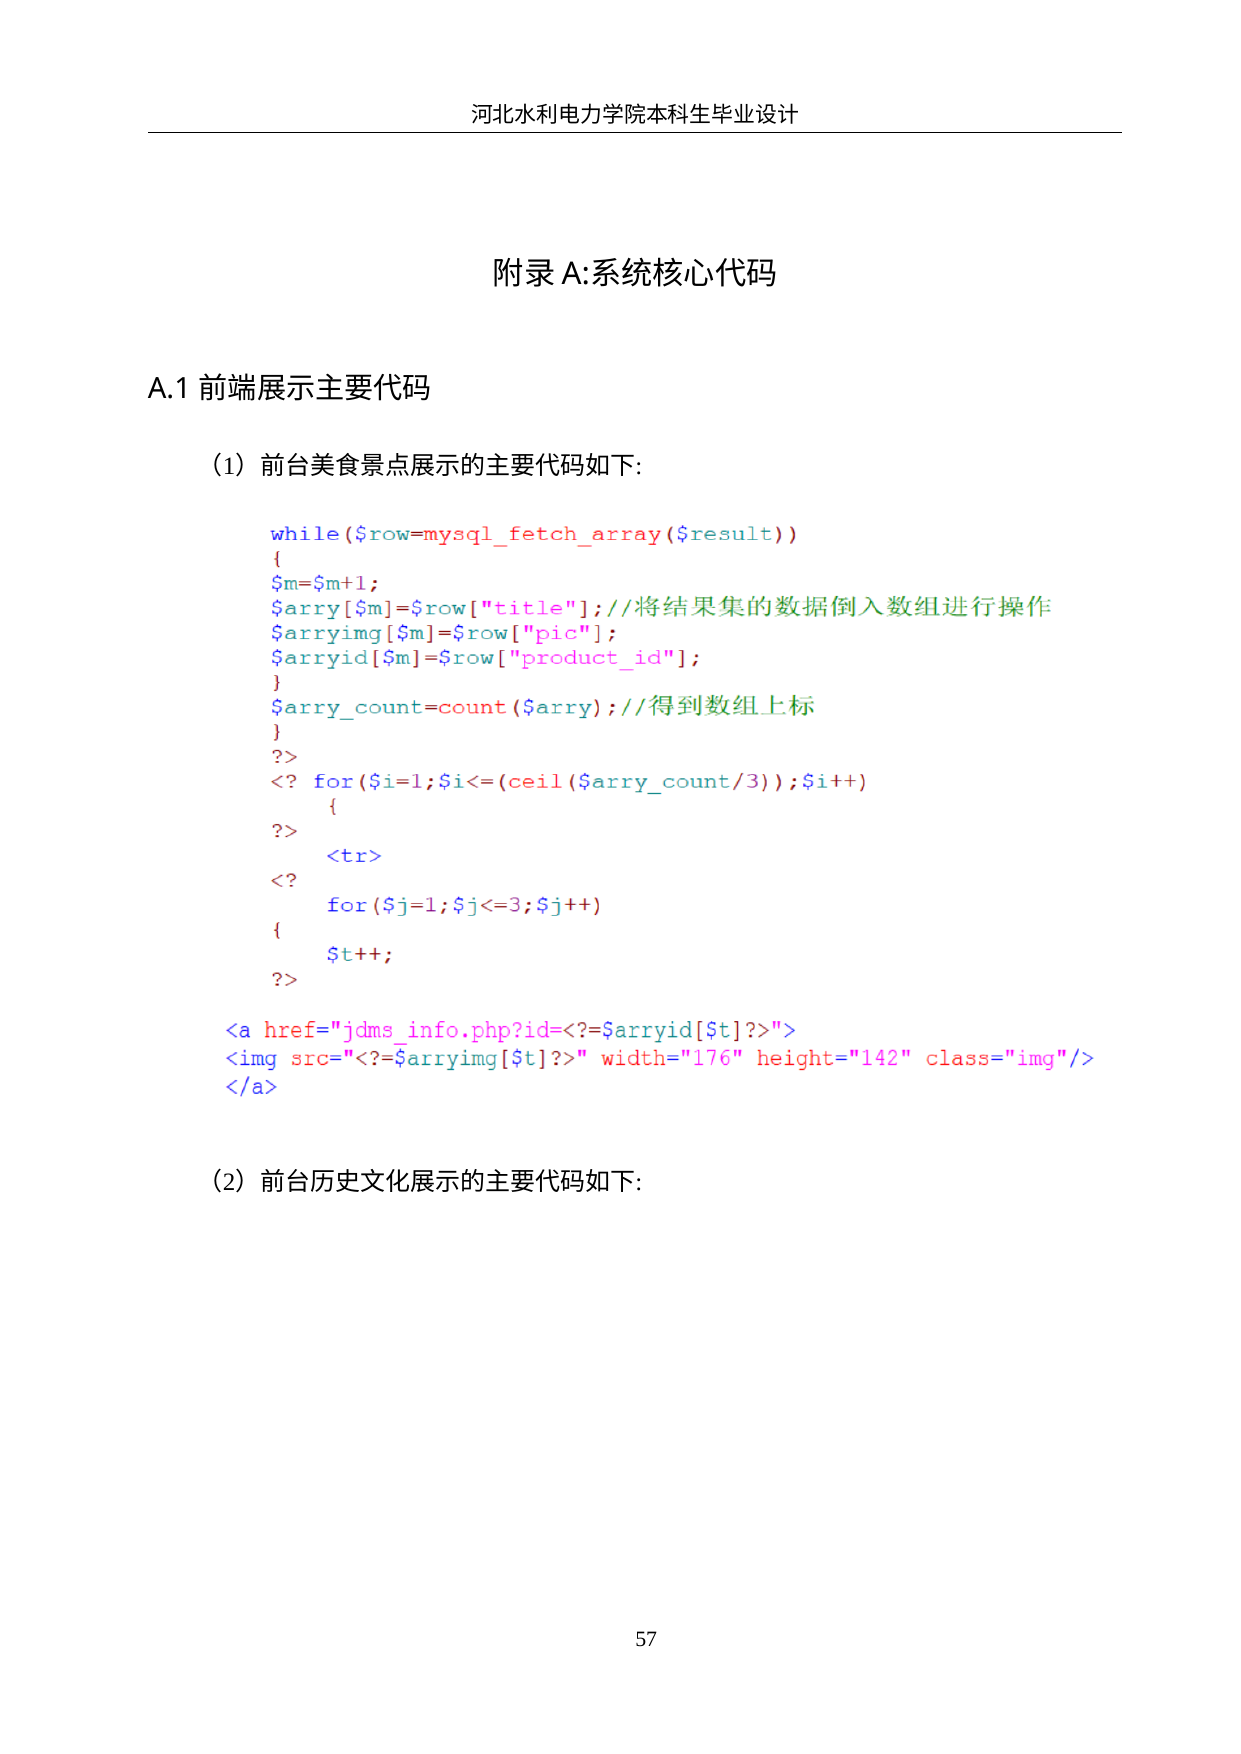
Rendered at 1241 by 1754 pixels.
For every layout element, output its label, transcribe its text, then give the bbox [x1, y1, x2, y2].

picture [266, 521, 1054, 990]
subtitle A.1 前端展示主要代码 [148, 354, 1122, 419]
text （1）前台美食景点展示的主要代码如下: [148, 431, 1122, 496]
subtitle 附录A:系统核心代码 [148, 239, 1122, 304]
picture [222, 1021, 1098, 1100]
text （2）前台历史文化展示的主要代码如下: [148, 1147, 1122, 1212]
